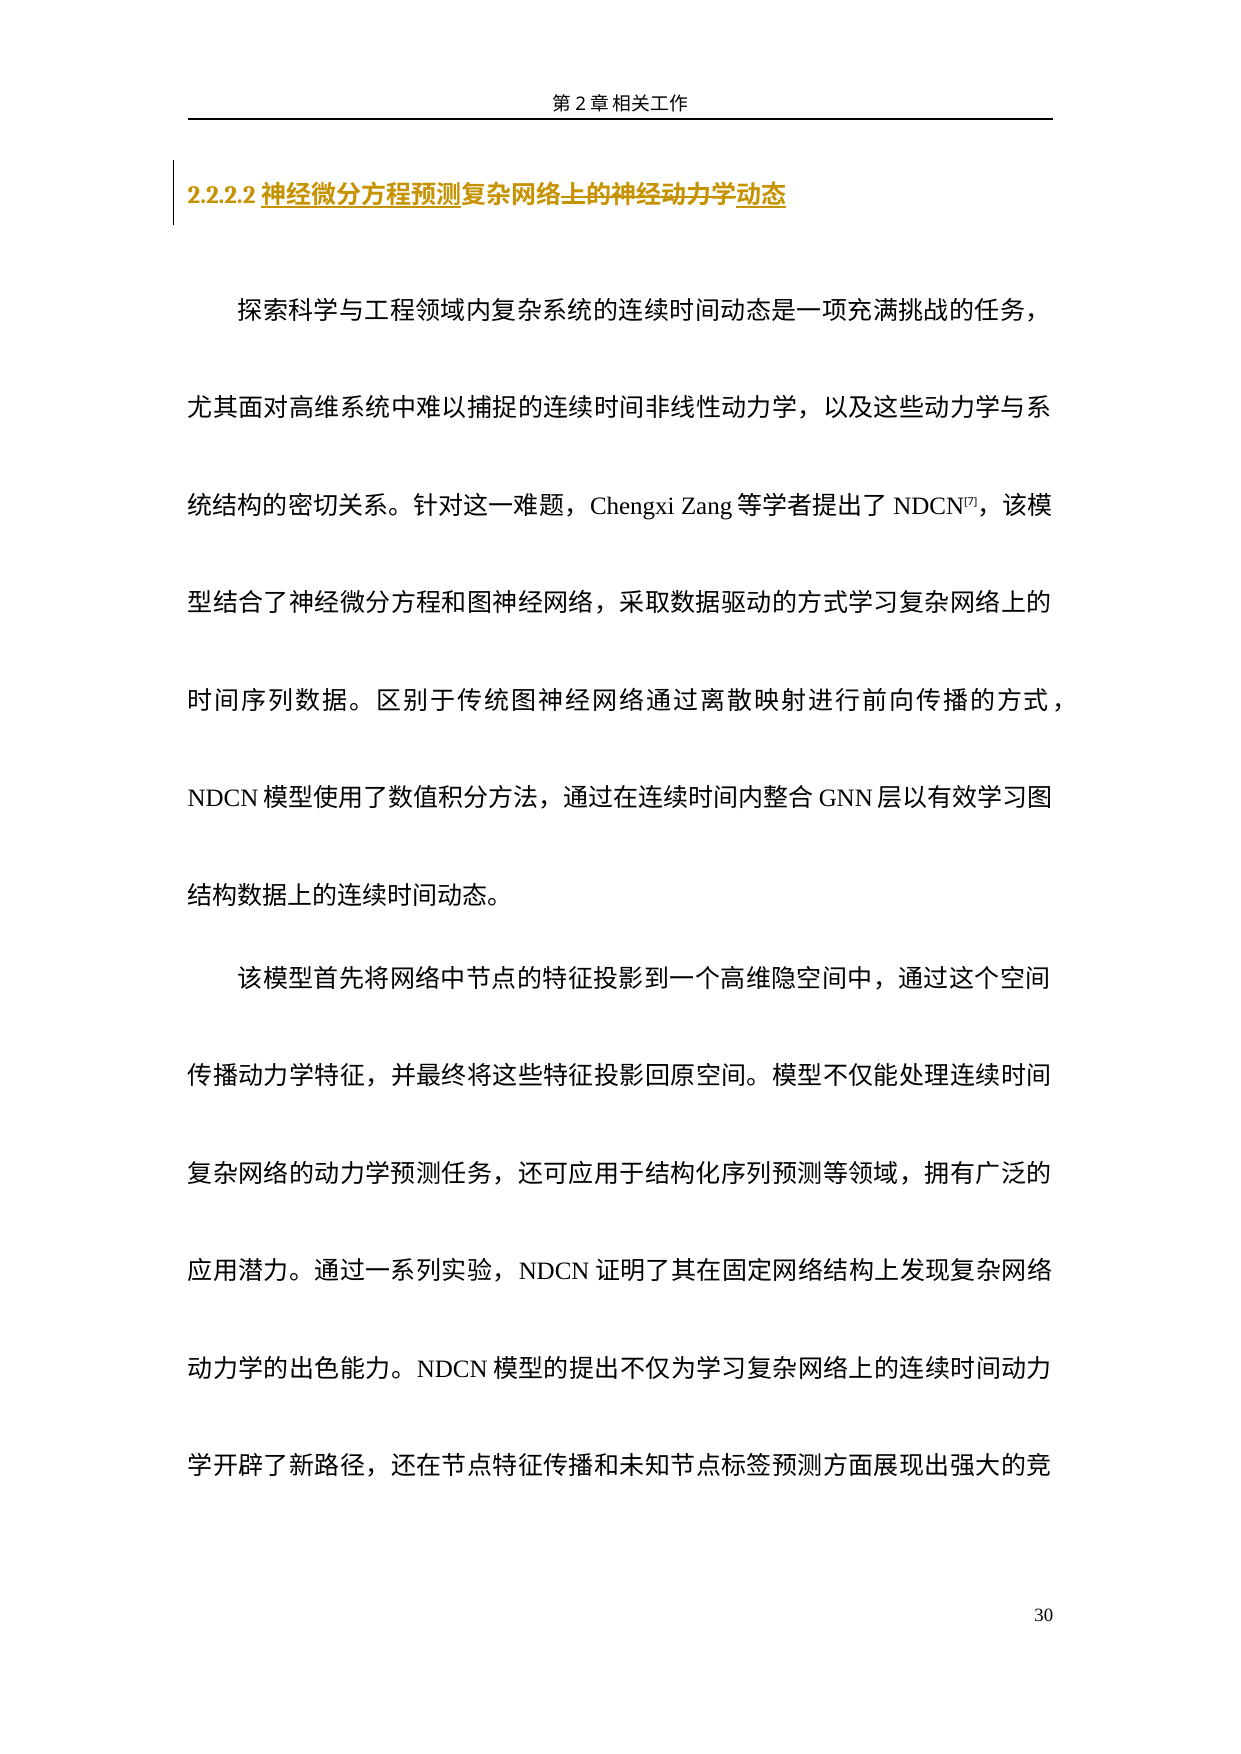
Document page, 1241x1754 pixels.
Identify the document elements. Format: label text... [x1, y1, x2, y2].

subtitle 2.2.2.2 复杂网络 [187, 160, 1053, 225]
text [187, 944, 1053, 1496]
text 探索科学与工程领域内复杂系统的连续时间动态是一项充满挑战的任务，尤其面对高维系统中难以捕捉的连续时间非线性动力学，以及这些动力学与系统结构的密切关系。针对这一难题，Chengxi Zang等学者提出了NDCN[7]，该模型结合了神经微分方程和图神经网络，采取数据驱动的方式学习复杂网络上的时间序列数据。区别于传统图神经网络通过离散映射进行前向传播的方式，NDCN模型使用了数值积分方法，通过在连续时间内整合GNN层以有效学习图结构数据上的连续时间动态。 [187, 276, 1053, 926]
